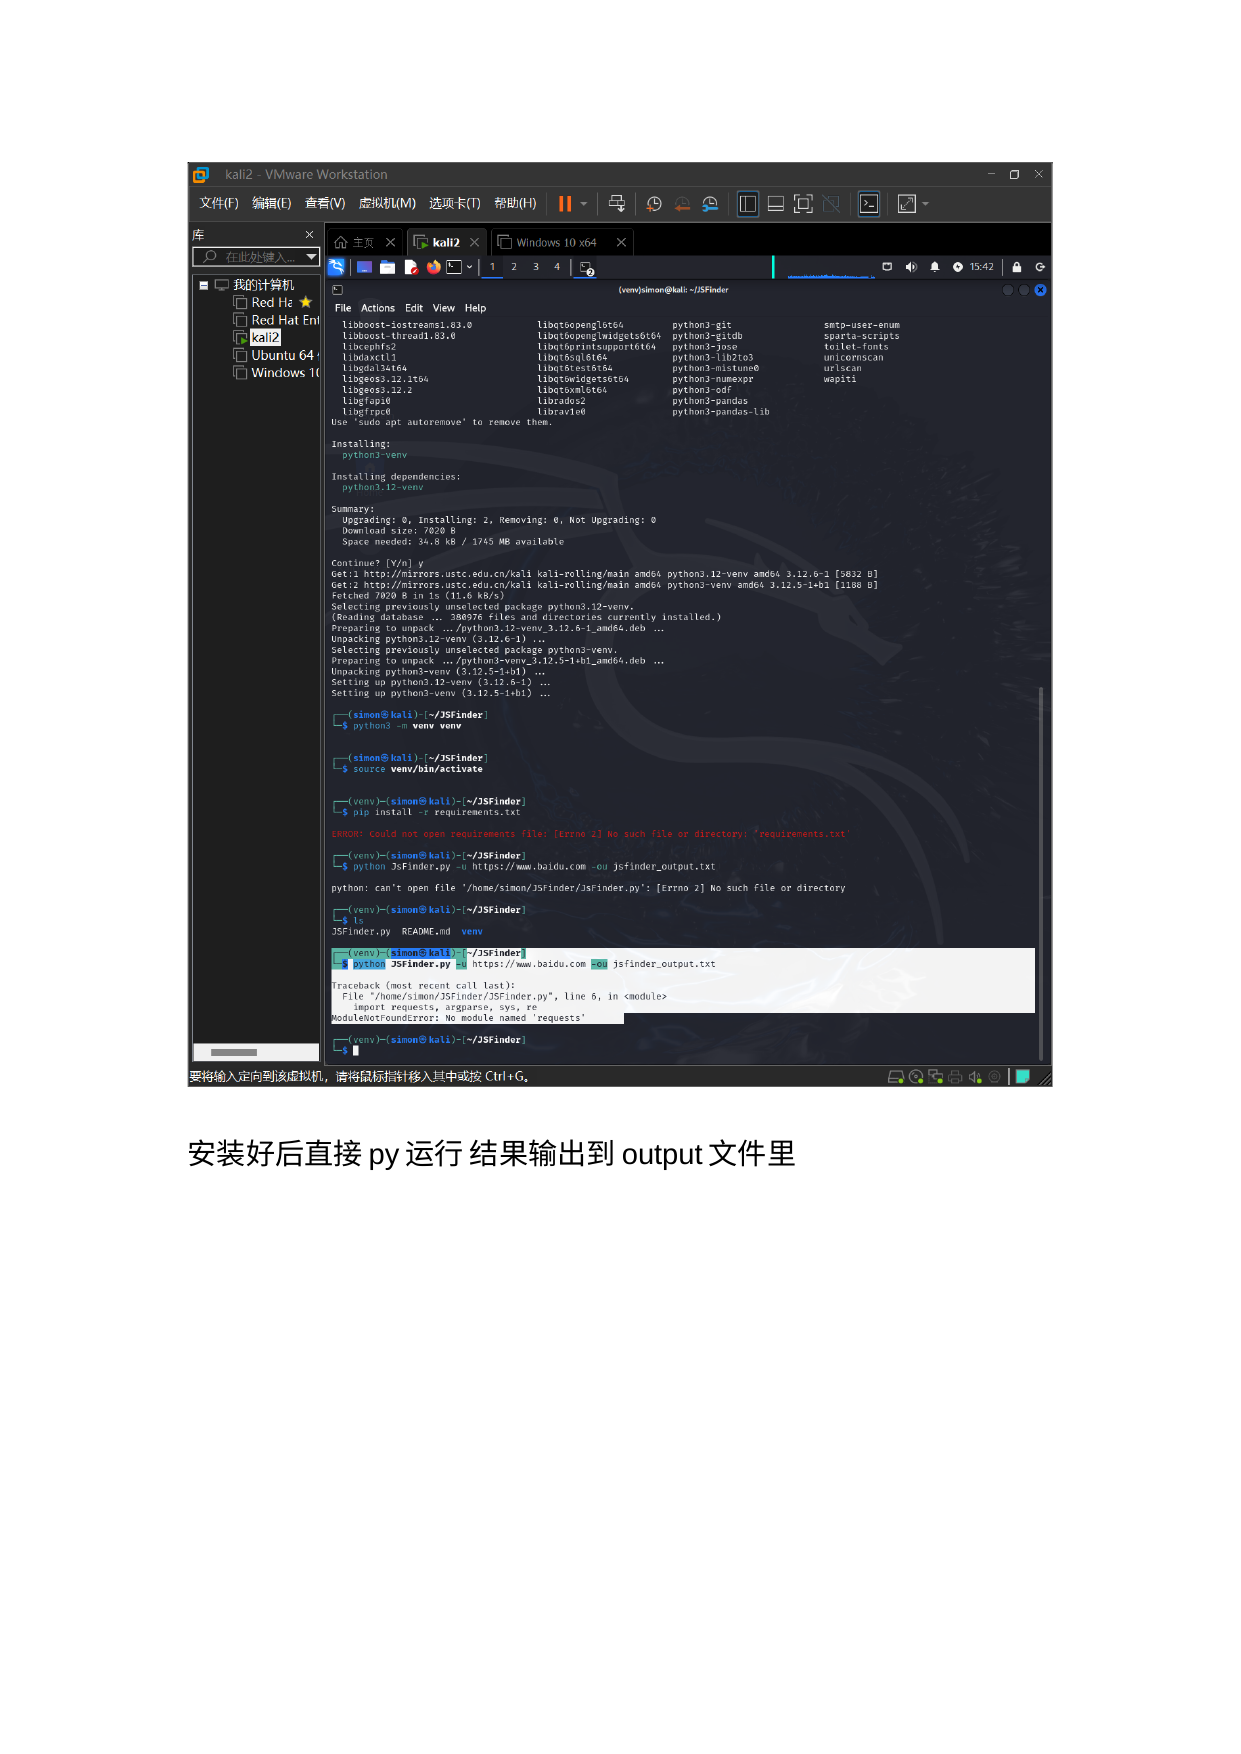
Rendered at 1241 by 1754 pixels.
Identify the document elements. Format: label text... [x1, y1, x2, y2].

text 安装好后直接py运行 结果输出到output文件里 [187, 1119, 1055, 1184]
